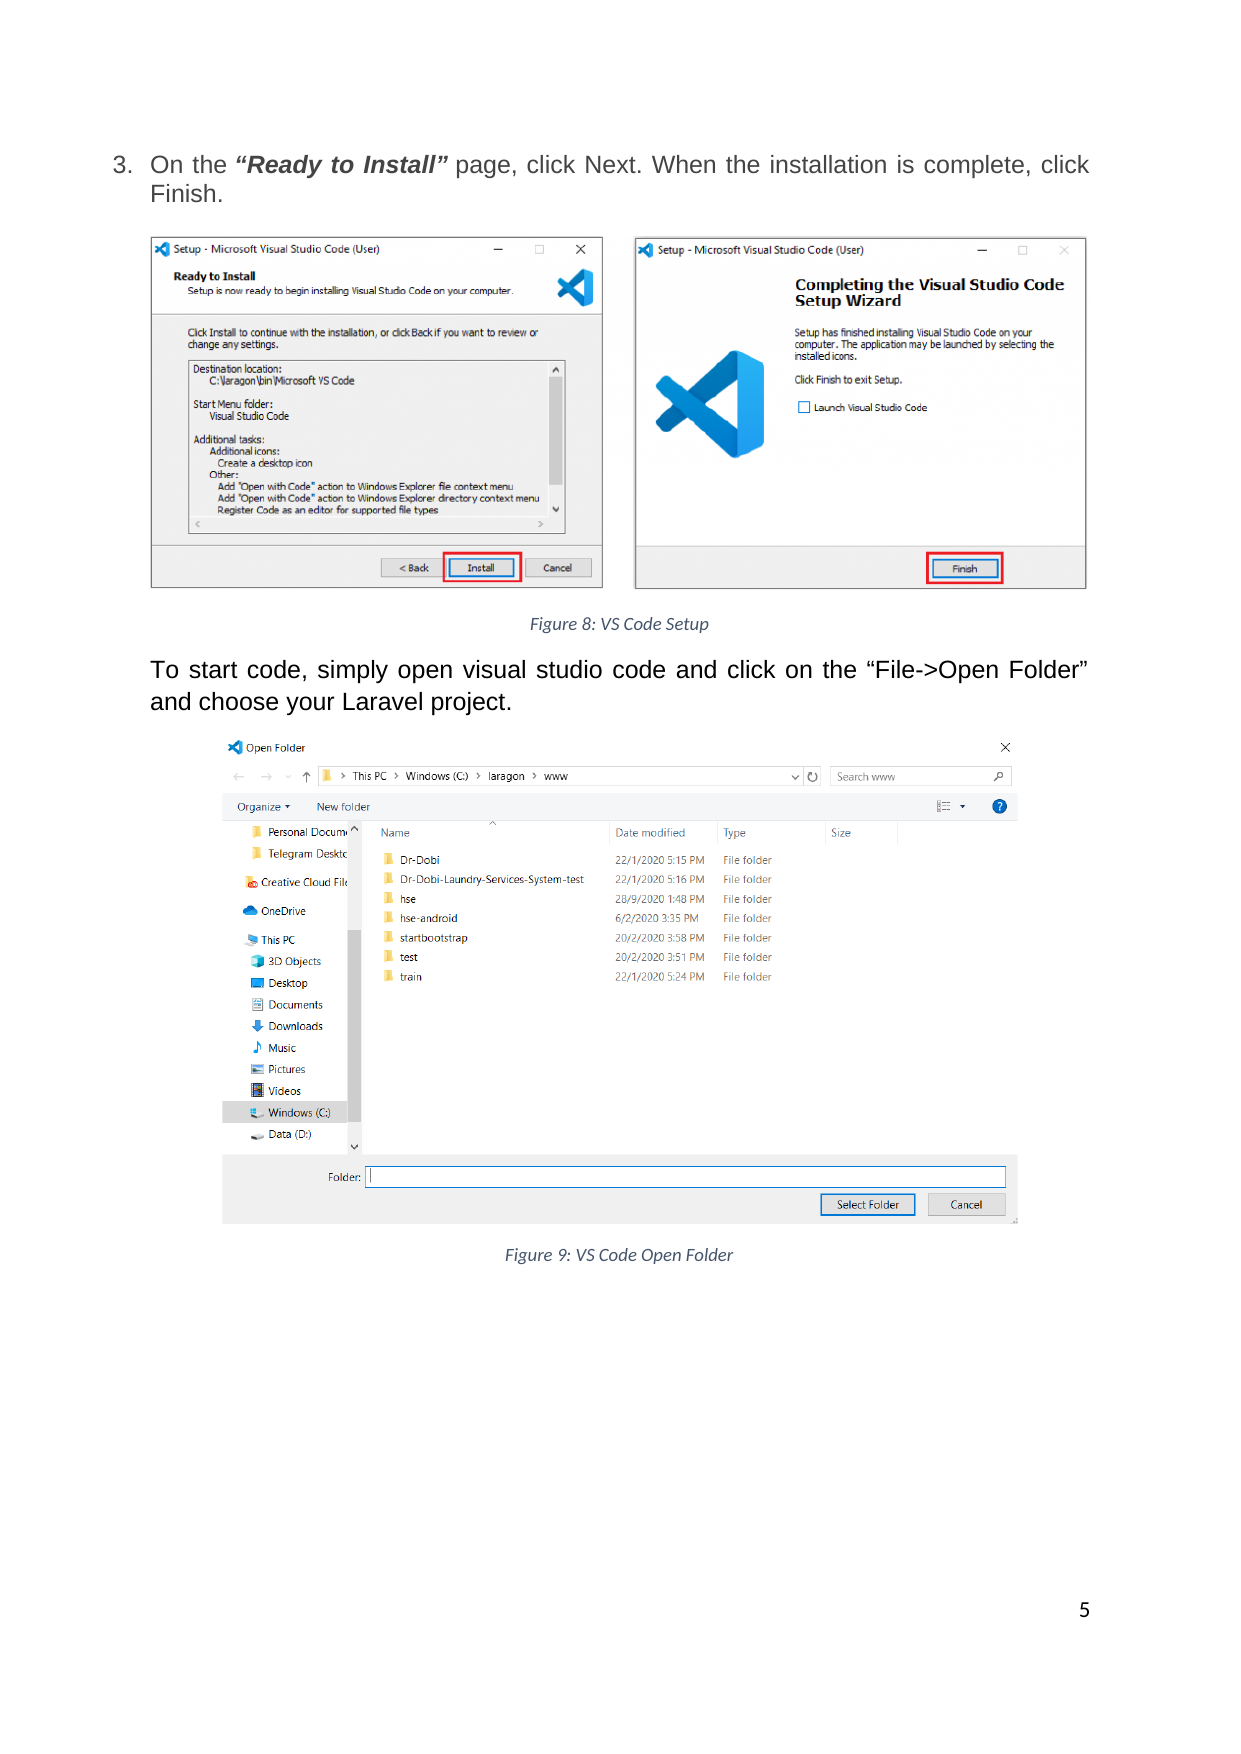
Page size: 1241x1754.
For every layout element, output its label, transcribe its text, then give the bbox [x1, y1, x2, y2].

picture [150, 236, 1091, 593]
text Figure : VS Code Setup [150, 612, 1090, 635]
picture [222, 734, 1018, 1224]
text To start code, simply open visual studio code and click on the “File->Open Folder” and choose your Laravel project. [150, 656, 1090, 715]
list On the “Ready to Install” page, click Next. When the installation is complete, click Finish. [112, 150, 1090, 207]
text Figure : VS Code Open Folder [150, 1243, 1090, 1266]
